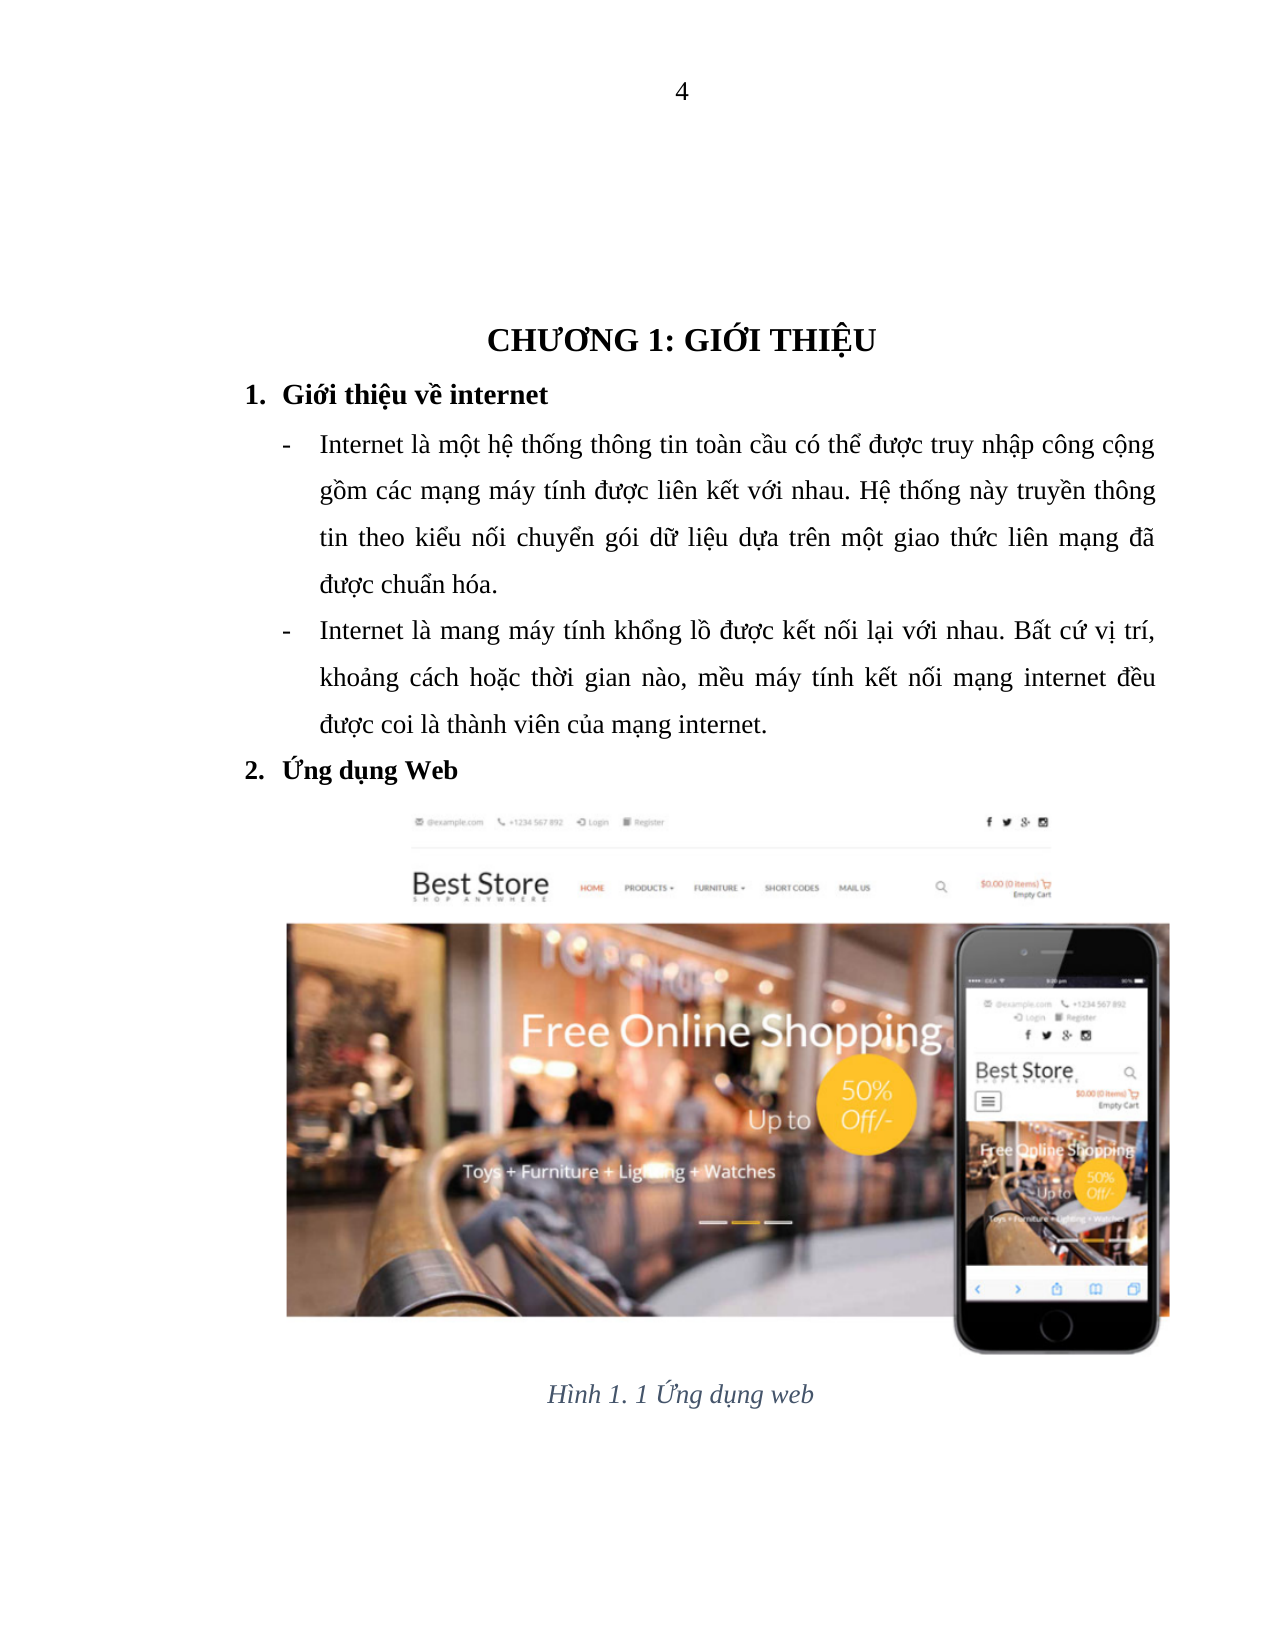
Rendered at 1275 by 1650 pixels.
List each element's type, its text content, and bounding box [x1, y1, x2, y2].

list Internet là mang máy tính khổng lồ được kết nối lại với nhau. Bất cứ vị trí, khoảng cách hoặc thời gian nào, mều máy tính kết nối mạng internet đều được coi là thành viên của mạng internet. [282, 614, 1157, 739]
list Internet là một hệ thống thông tin toàn cầu có thể được truy nhập công cộng gồm các mạng máy tính được liên kết với nhau. Hệ thống này truyền thông tin theo kiểu nối chuyển gói dữ liệu dựa trên một giao thức liên mạng đã được chuẩn hóa. [282, 428, 1157, 599]
list Giới thiệu về internet [244, 377, 1157, 411]
picture [244, 801, 1195, 1363]
text CHƯƠNG 1: GIỚI THIỆU [207, 320, 1157, 358]
list Ứng dụng Web [244, 754, 1157, 786]
text Hình 1. 1 Ứng dụng web [207, 1378, 1157, 1409]
